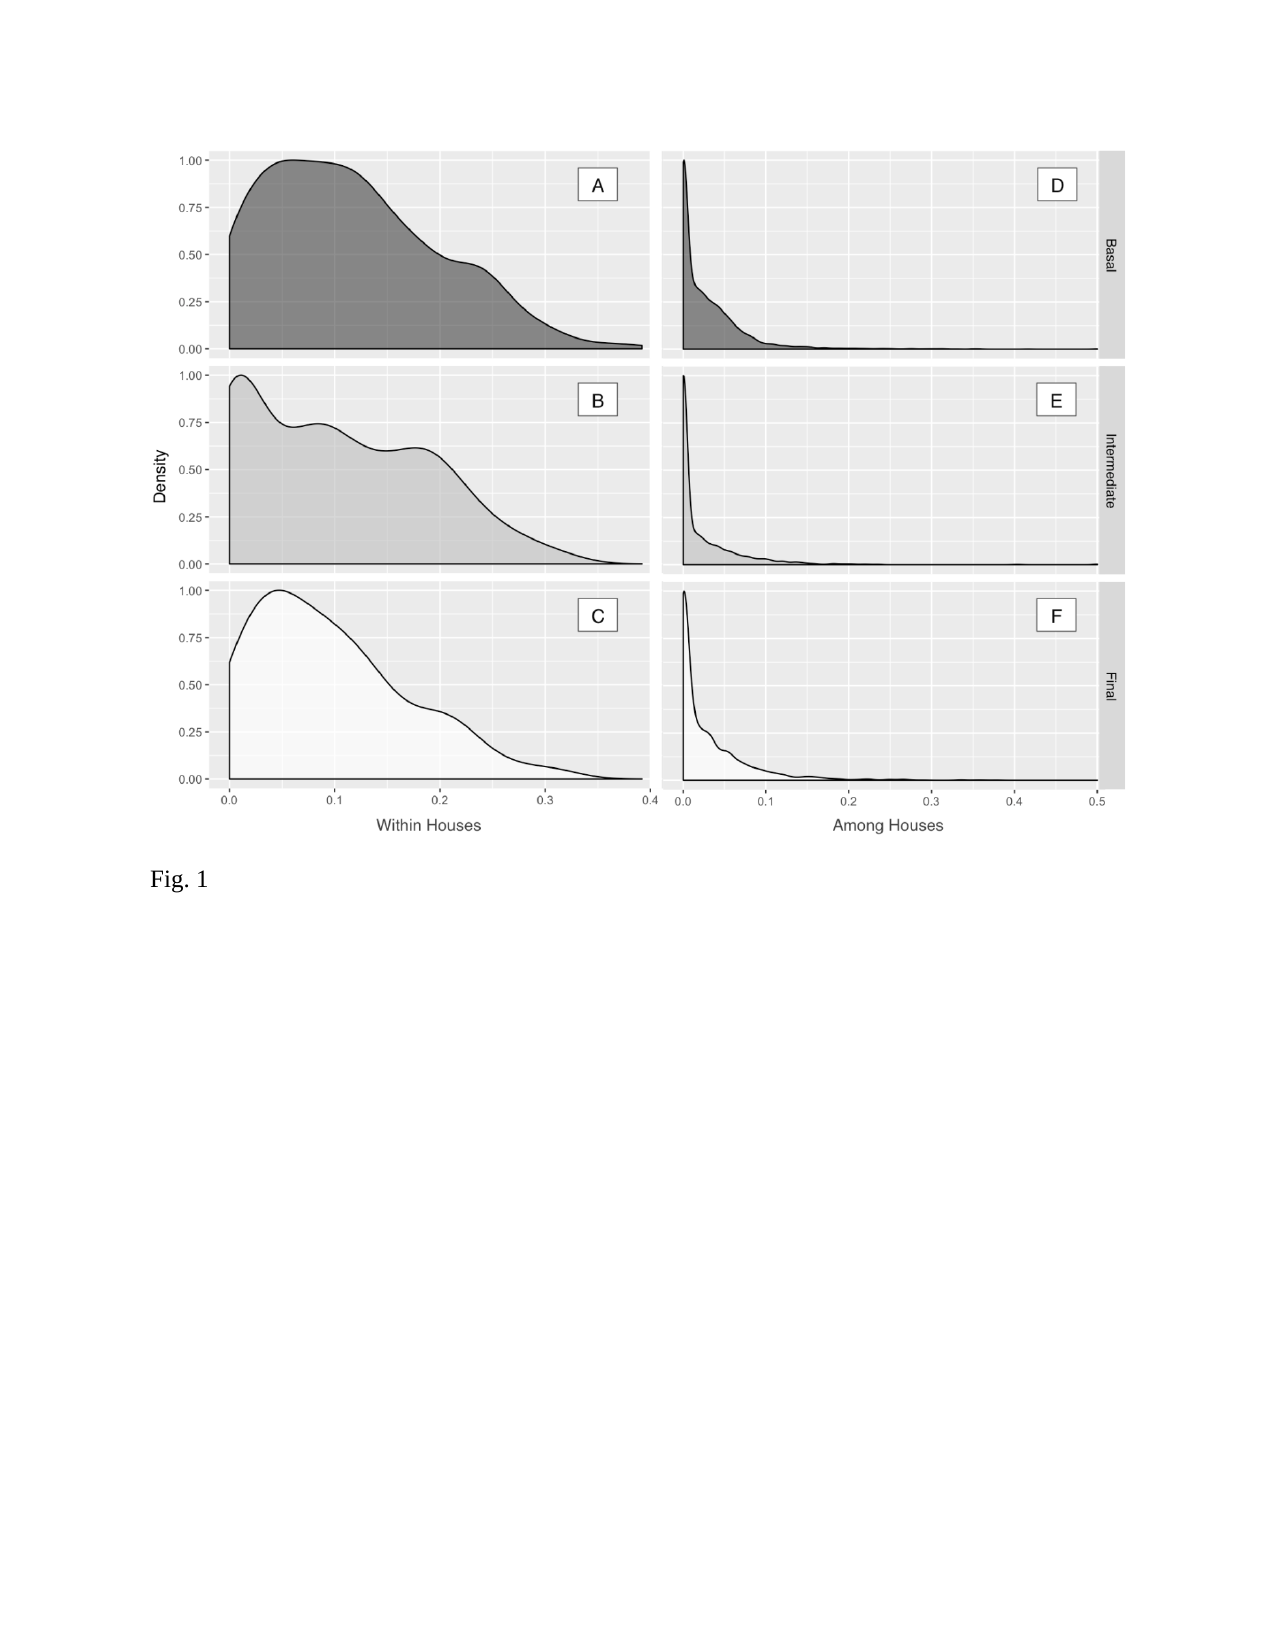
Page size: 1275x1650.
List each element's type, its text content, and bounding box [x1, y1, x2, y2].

picture [150, 150, 1125, 836]
text Fig. 1 [150, 864, 1125, 893]
